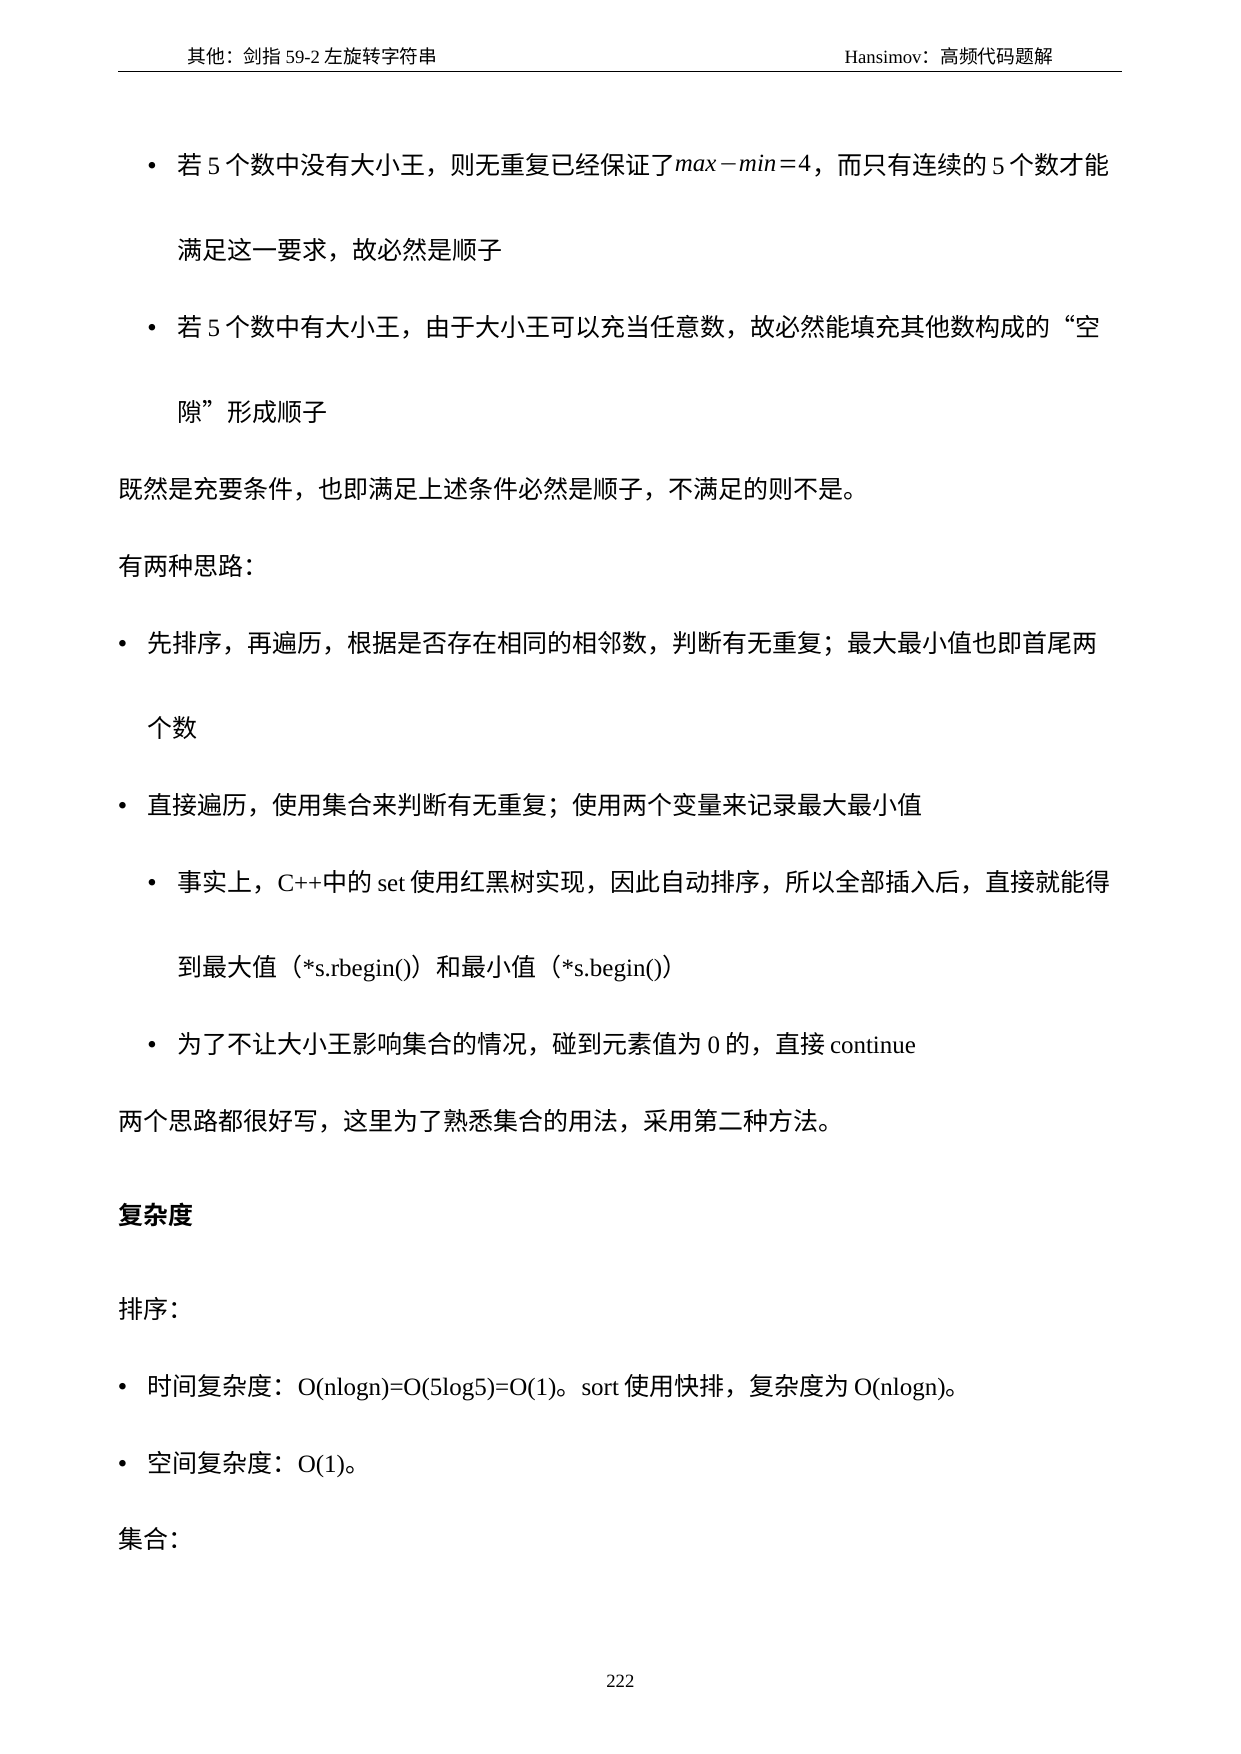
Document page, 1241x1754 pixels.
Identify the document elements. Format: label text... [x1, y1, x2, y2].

text 排序： [118, 1273, 1122, 1341]
text 若5个数中有大小王，由于大小王可以充当任意数，故必然能填充其他数构成的“空隙”形成顺子 [148, 292, 1122, 444]
text 先排序，再遍历，根据是否存在相同的相邻数，判断有无重复；最大最小值也即首尾两个数 [118, 608, 1122, 760]
text 事实上，C++中的set使用红黑树实现，因此自动排序，所以全部插入后，直接就能得到最大值（*s.rbegin()）和最小值（*s.begin()） [148, 846, 1122, 999]
subtitle 复杂度 [118, 1179, 1097, 1247]
text 空间复杂度：O(1)。 [118, 1427, 1122, 1495]
text 时间复杂度：O(nlogn)=O(5log5)=O(1)。sort使用快排，复杂度为O(nlogn)。 [118, 1350, 1122, 1418]
text 直接遍历，使用集合来判断有无重复；使用两个变量来记录最大最小值 [118, 769, 1122, 837]
text 若5个数中没有大小王，则无重复已经保证了，而只有连续的5个数才能满足这一要求，故必然是顺子 [148, 130, 1122, 283]
text 既然是充要条件，也即满足上述条件必然是顺子，不满足的则不是。 [118, 454, 1122, 522]
text 集合： [118, 1504, 1122, 1572]
text 为了不让大小王影响集合的情况，碰到元素值为0的，直接continue [148, 1008, 1122, 1076]
text 有两种思路： [118, 531, 1122, 598]
text 两个思路都很好写，这里为了熟悉集合的用法，采用第二种方法。 [118, 1085, 1122, 1153]
